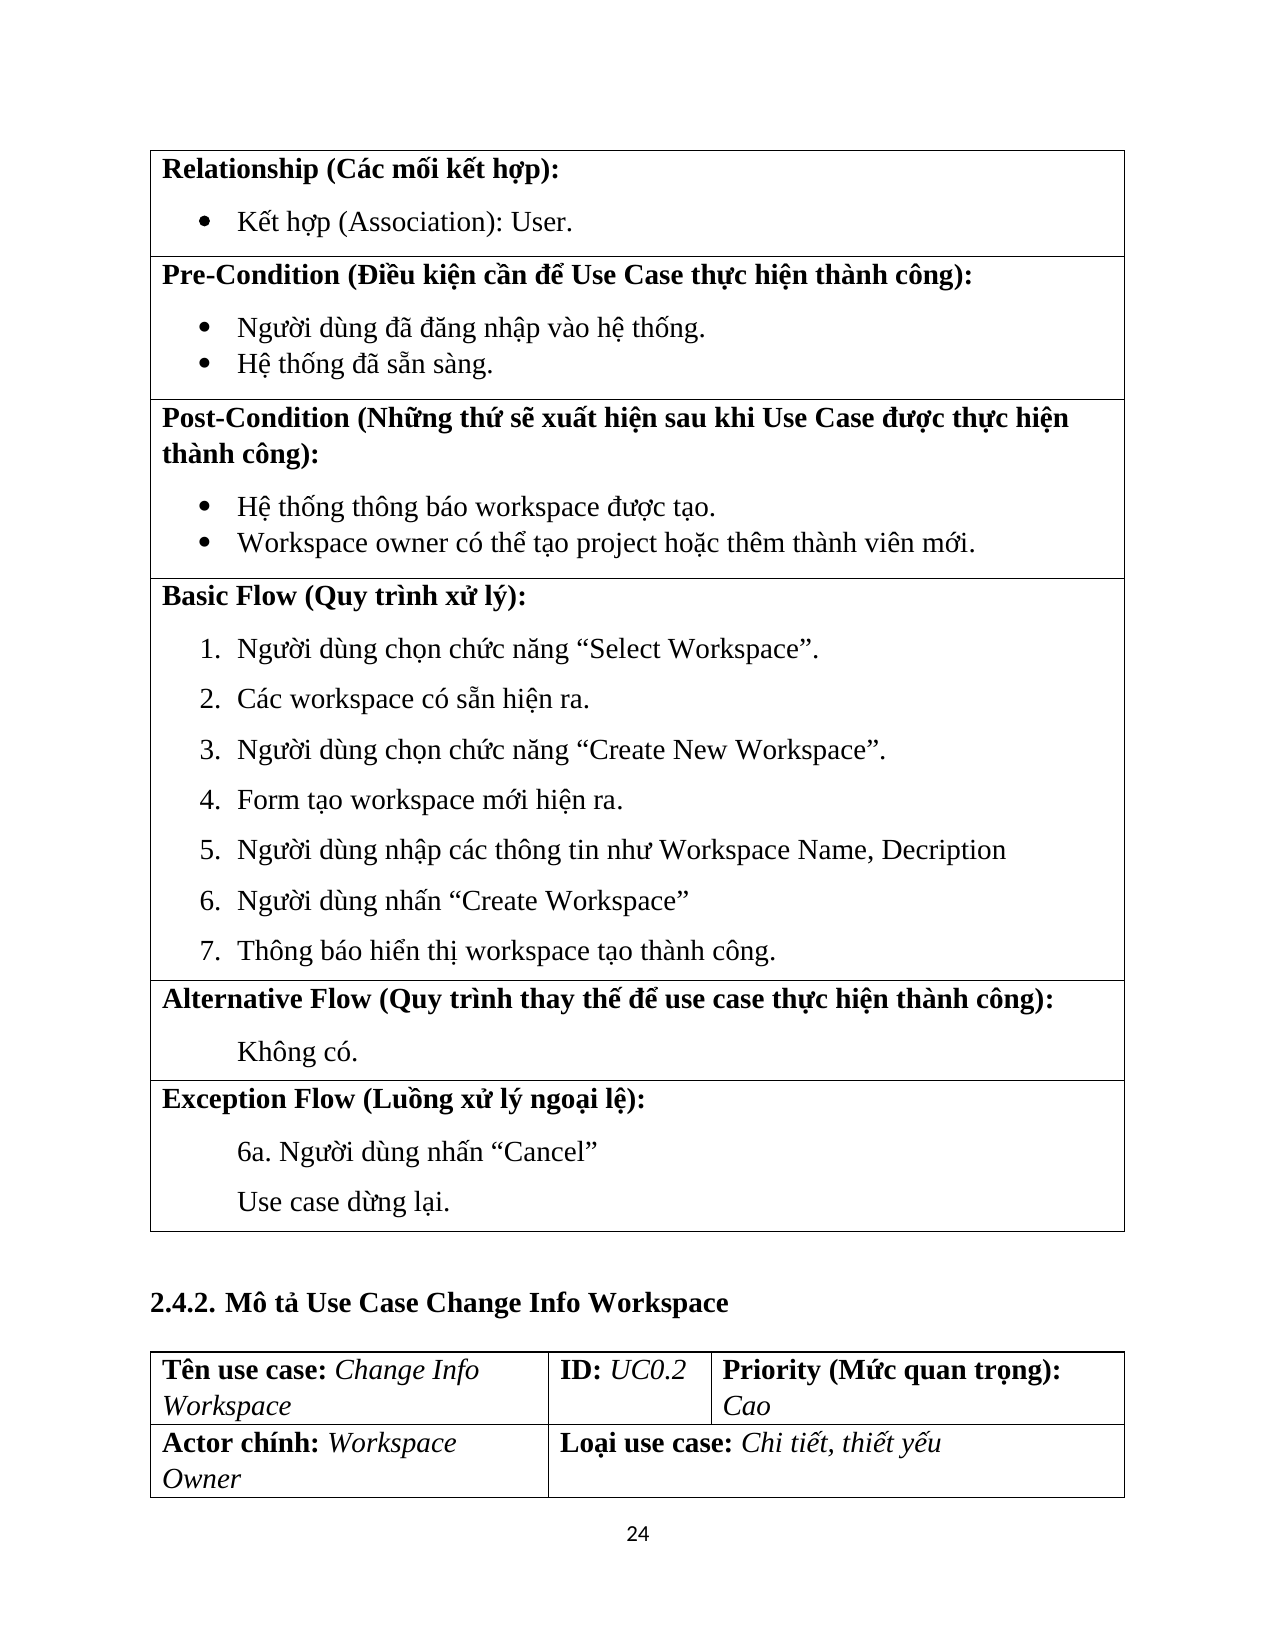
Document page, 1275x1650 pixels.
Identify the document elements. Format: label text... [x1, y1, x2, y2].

table_cell Actor chính: Workspace Owner [151, 1425, 548, 1497]
table_header Priority (Mức quan trọng): Cao [712, 1353, 1124, 1424]
table_cell Relationship (Các mối kết hợp): Kết hợp (Association): User. [151, 151, 1124, 256]
table_header ID: UC0.2 [549, 1353, 711, 1424]
table_cell Post-Condition (Những thứ sẽ xuất hiện sau khi Use Case được thực hiện thành công): Hệ thống thông báo workspace được tạo. Workspace owner có thể tạo project hoặc thêm thành viên mới. [151, 400, 1124, 577]
table_cell Loại use case: Chi tiết, thiết yếu [549, 1425, 1124, 1497]
subtitle Mô tả Use Case Change Info Workspace [150, 1285, 1125, 1318]
table_header Tên use case: Change Info Workspace [151, 1353, 548, 1424]
table_cell Alternative Flow (Quy trình thay thế để use case thực hiện thành công): Không có. [151, 981, 1124, 1080]
table_cell Basic Flow (Quy trình xử lý): Người dùng chọn chức năng “Select Workspace”. Các workspace có sẵn hiện ra. Người dùng chọn chức năng “Create New Workspace”. Form tạo workspace mới hiện ra. Người dùng nhập các thông tin như Workspace Name, Decription Người dùng nhấn “Create Workspace” Thông báo hiển thị workspace tạo thành công. [151, 579, 1124, 980]
table_cell Pre-Condition (Điều kiện cần để Use Case thực hiện thành công): Người dùng đã đăng nhập vào hệ thống. Hệ thống đã sẵn sàng. [151, 257, 1124, 399]
table_cell Exception Flow (Luồng xử lý ngoại lệ): 6a. Người dùng nhấn “Cancel” Use case dừng lại. [151, 1081, 1124, 1231]
